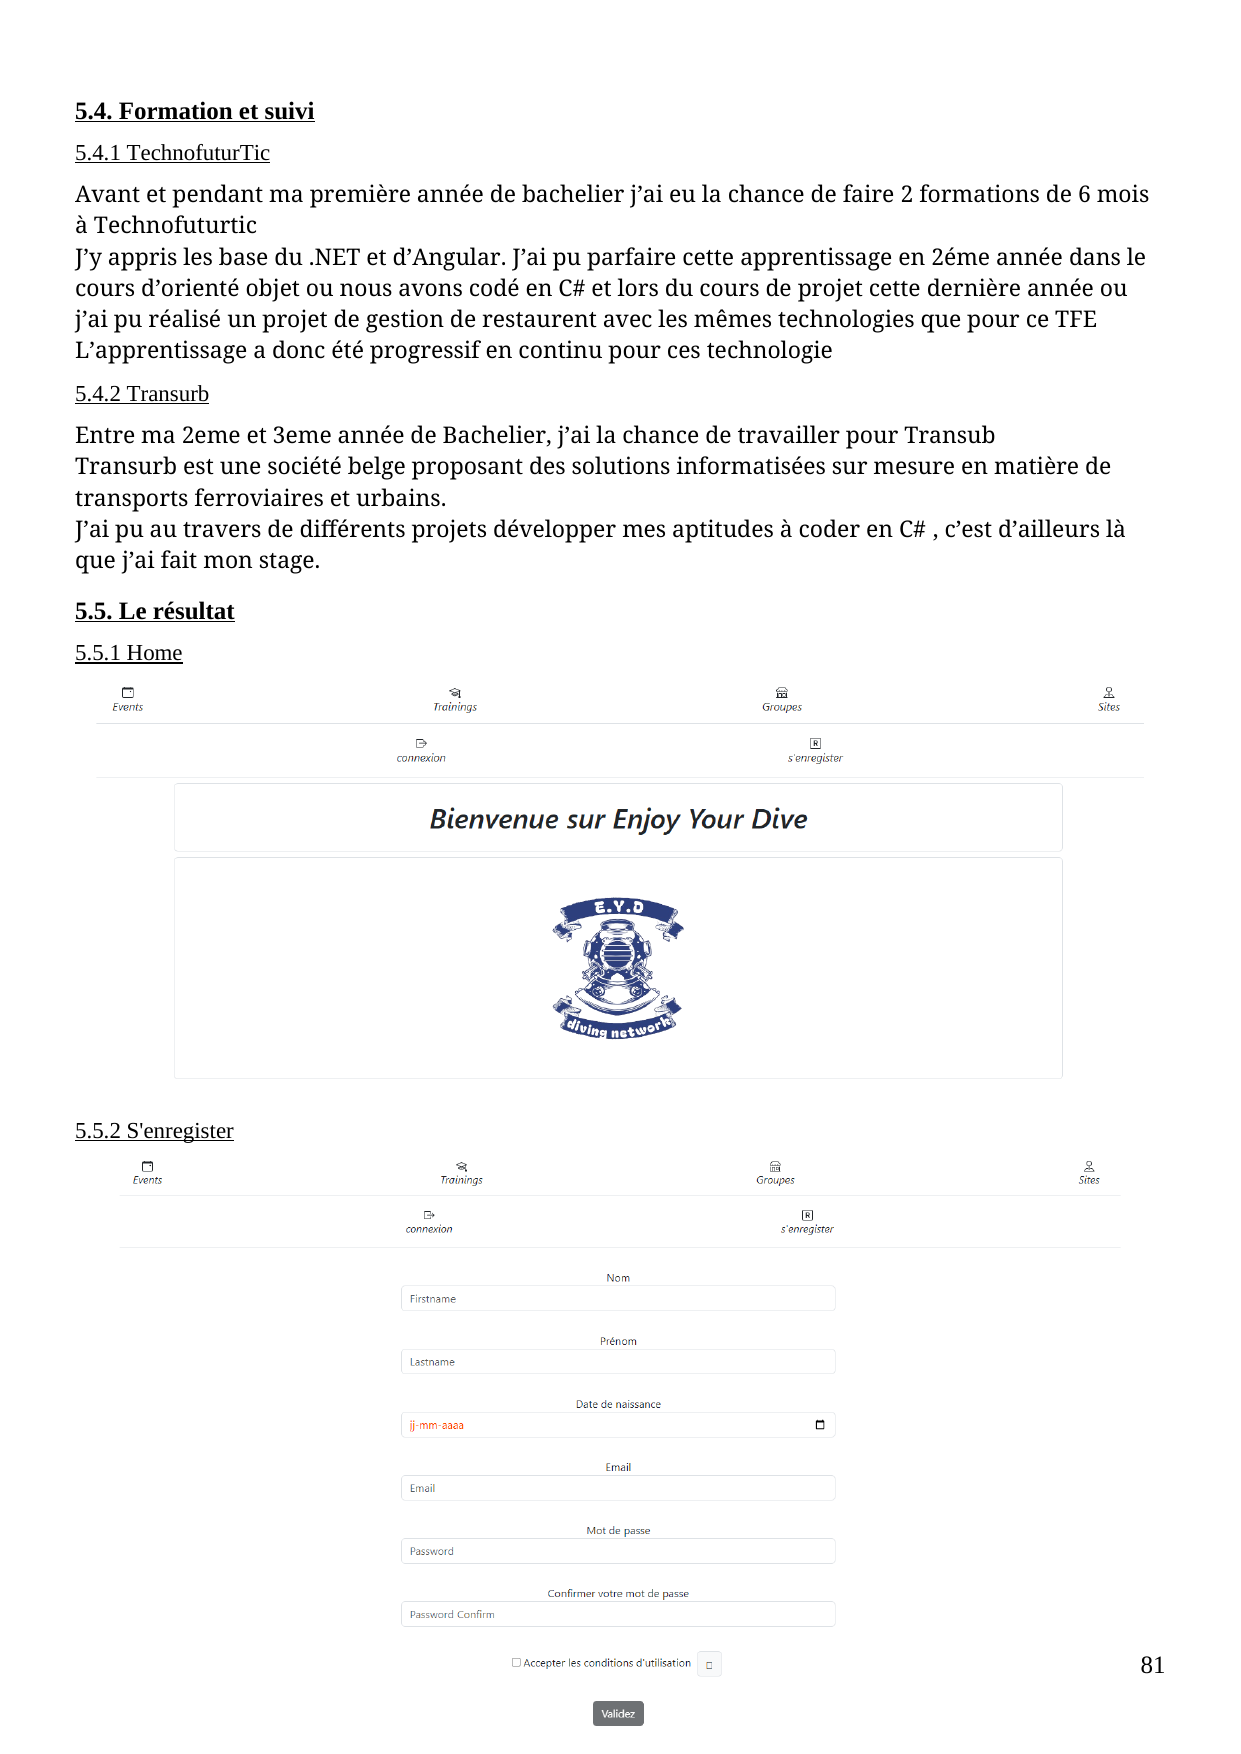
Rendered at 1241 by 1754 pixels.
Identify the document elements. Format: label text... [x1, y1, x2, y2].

text Avant et pendant ma première année de bachelier j’ai eu la chance de faire 2 formations de 6 mois à Technofuturtic J’y appris les base du .NET et d’Angular. J’ai pu parfaire cette apprentissage en 2éme année dans le cours d’orienté objet ou nous avons codé en C# et lors du cours de projet cette dernière année ou j’ai pu réalisé un projet de gestion de restaurent avec les mêmes technologies que pour ce TFE L’apprentissage a donc été progressif en continu pour ces technologie [75, 178, 1165, 366]
picture [96, 678, 1144, 1102]
subtitle 5.5.1 Home [75, 639, 1165, 666]
subtitle 5.5. Le résultat [75, 596, 1165, 625]
subtitle 5.4. Formation et suivi [75, 96, 1165, 124]
subtitle 5.4.2 Transurb [75, 380, 1165, 406]
list Entre ma 2eme et 3eme année de Bachelier, j’ai la chance de travailler pour Transub Transurb est une société belge proposant des solutions informatisées sur mesure en matière de transports ferroviaires et urbains. J’ai pu au travers de différents projets développer mes aptitudes à coder en C# , c’est d’ailleurs là que j’ai fait mon stage. [75, 419, 1165, 575]
picture [119, 1155, 1121, 1738]
subtitle 5.4.1 TechnofuturTic [75, 139, 1165, 166]
